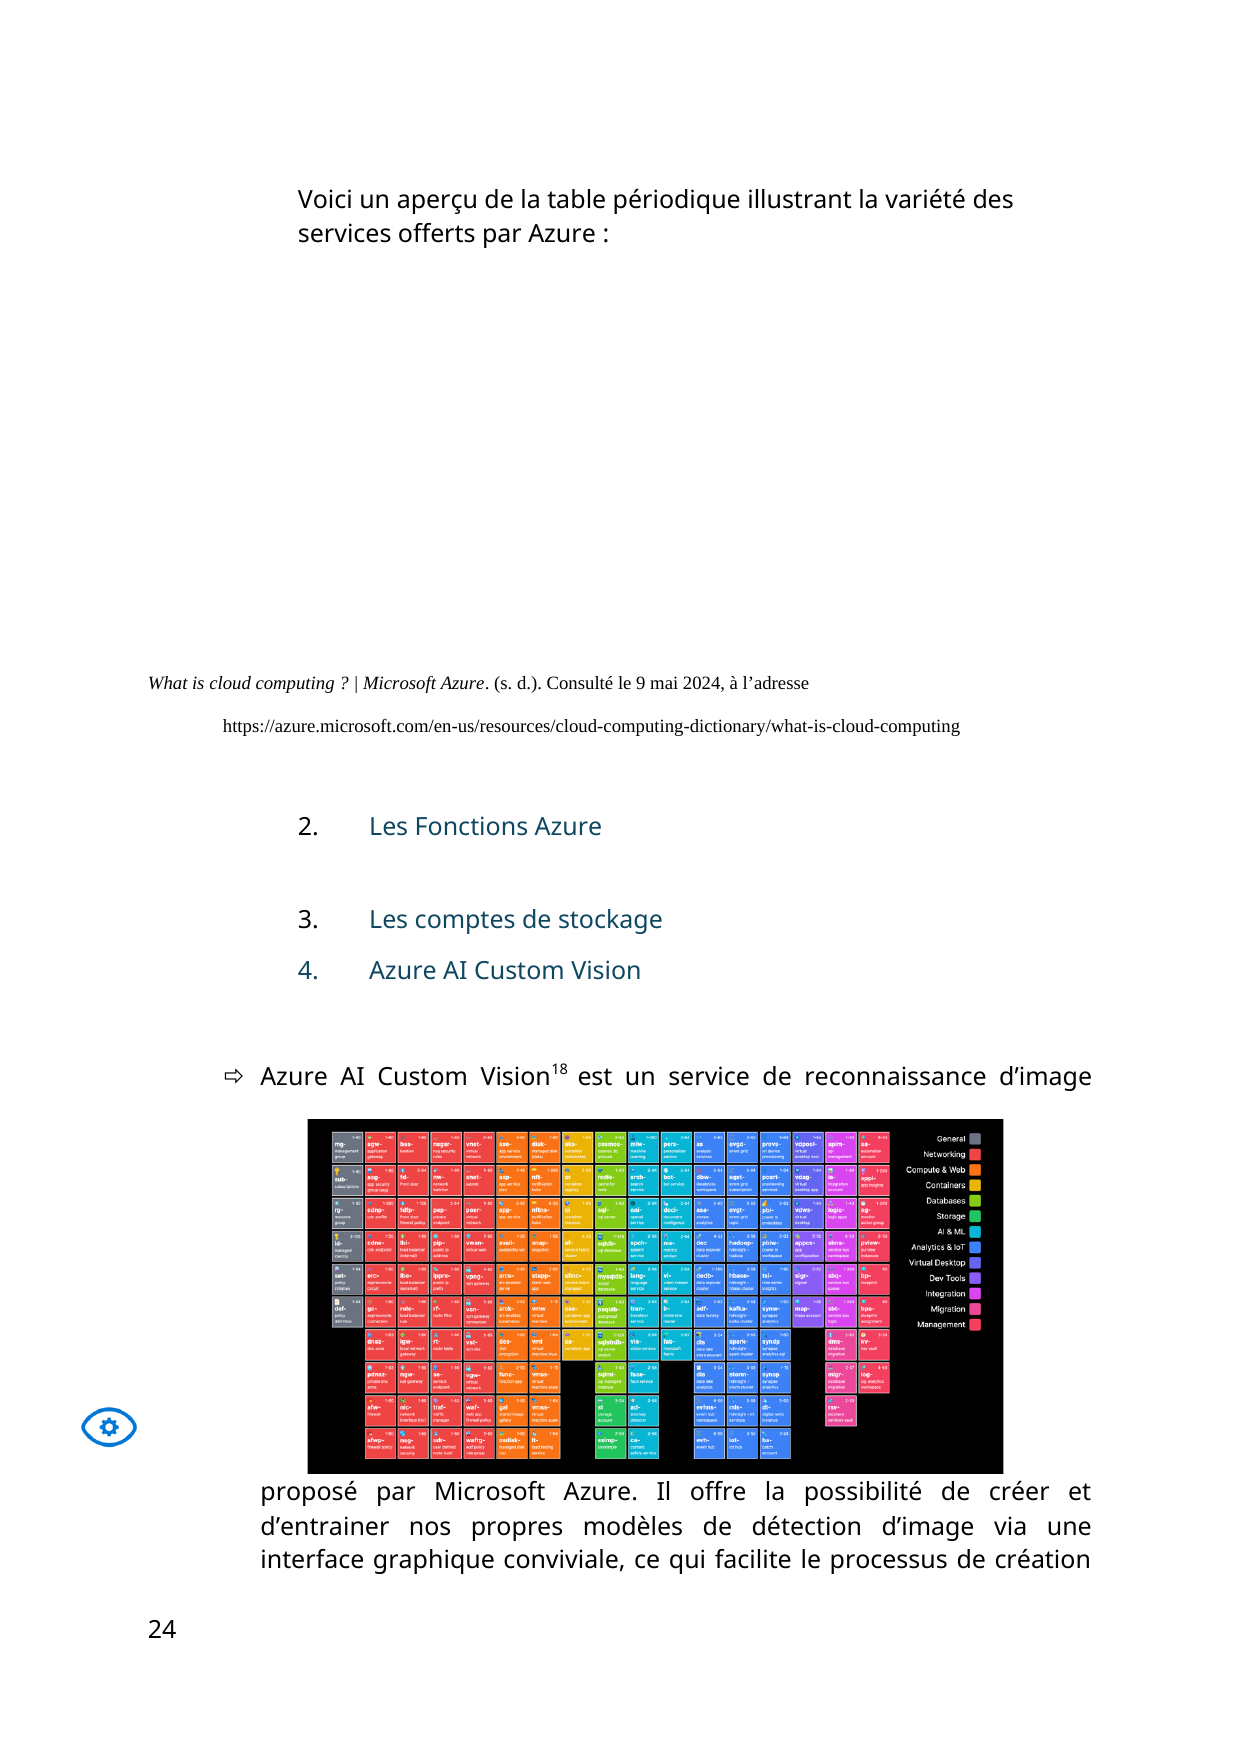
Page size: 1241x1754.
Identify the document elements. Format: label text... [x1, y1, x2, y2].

picture [307, 1119, 1004, 1474]
text What is cloud computing ? | Microsoft Azure. (s. d.). Consulté le 9 mai 2024, à l’adresse https://azure.microsoft.com/en-us/resources/cloud-computing-dictionary/what-is-cloud-computing [148, 672, 1093, 737]
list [223, 1058, 1093, 1576]
text services offerts par Azure : [298, 216, 1093, 250]
subtitle Les comptes de stockage [298, 902, 1093, 936]
subtitle Les Fonctions Azure [298, 809, 1093, 843]
text Voici un aperçu de la table périodique illustrant la variété des [298, 182, 1093, 216]
subtitle Azure AI Custom Vision [298, 953, 1093, 987]
picture [61, 1382, 157, 1472]
